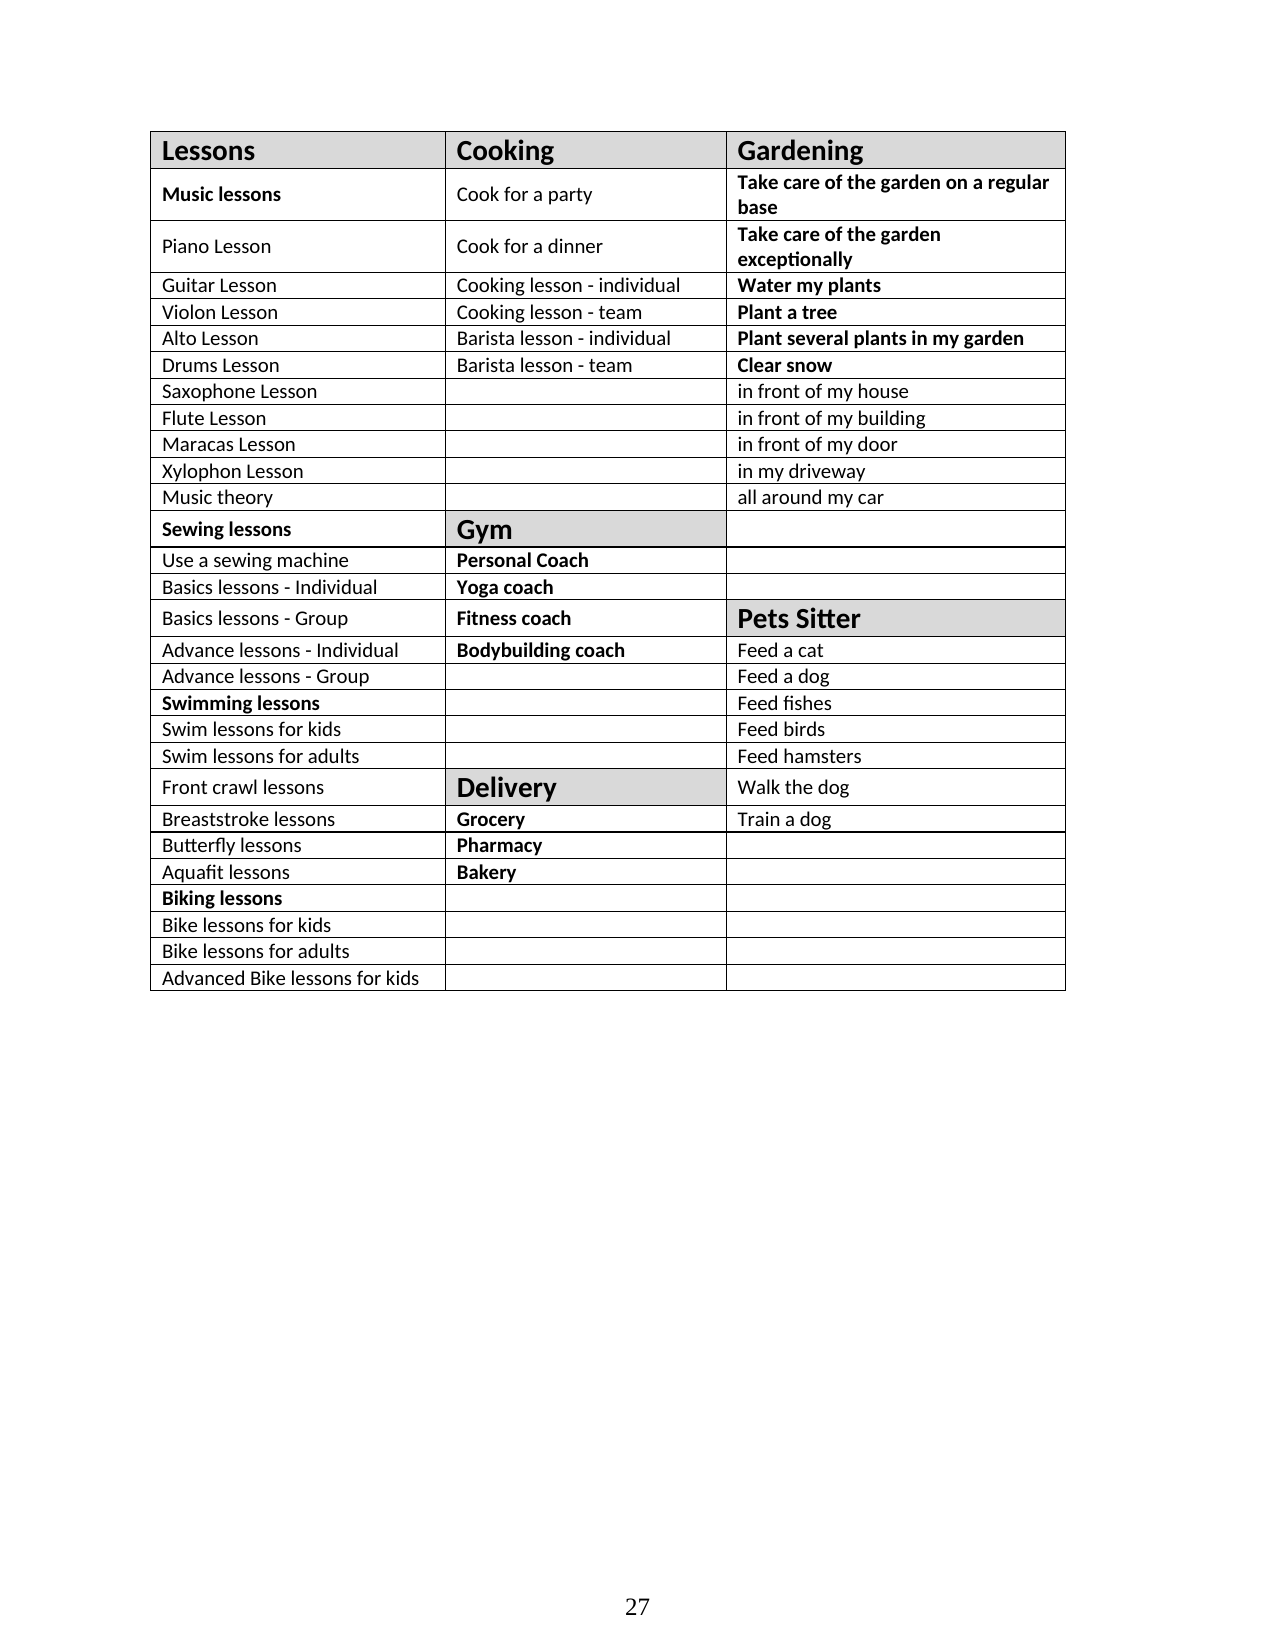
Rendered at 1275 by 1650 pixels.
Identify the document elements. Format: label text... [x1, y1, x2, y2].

table_cell [727, 833, 1065, 858]
table_cell Feed fishes [727, 690, 1065, 715]
table_cell Barista lesson - team [446, 352, 726, 377]
table_cell in front of my door [727, 431, 1065, 457]
table_cell Bakery [446, 859, 726, 884]
table_cell Maracas Lesson [151, 431, 445, 457]
table_cell Plant several plants in my garden [727, 326, 1065, 351]
table_cell [727, 885, 1065, 911]
table_cell Pharmacy [446, 833, 726, 858]
table_cell [727, 511, 1065, 546]
table_cell Advance lessons - Group [151, 664, 445, 689]
table_header Gardening [727, 132, 1065, 168]
table_cell [446, 690, 726, 715]
table_cell Aquafit lessons [151, 859, 445, 884]
table_cell Music lessons [151, 169, 445, 220]
table_cell Bodybuilding coach [446, 637, 726, 662]
table_cell Sewing lessons [151, 511, 445, 546]
table_cell Flute Lesson [151, 405, 445, 430]
table_cell Barista lesson - individual [446, 326, 726, 351]
table_cell Plant a tree [727, 299, 1065, 324]
table_cell Xylophon Lesson [151, 458, 445, 483]
table_cell [727, 965, 1065, 990]
table_cell Butterfly lessons [151, 833, 445, 858]
table_cell Music theory [151, 484, 445, 510]
table_cell Take care of the garden exceptionally [727, 221, 1065, 272]
table_cell Take care of the garden on a regular base [727, 169, 1065, 220]
table_cell Water my plants [727, 273, 1065, 298]
table_cell Feed hamsters [727, 743, 1065, 768]
table_cell Violon Lesson [151, 299, 445, 324]
table_cell [446, 431, 726, 457]
table_header Lessons [151, 132, 445, 168]
table_cell Saxophone Lesson [151, 379, 445, 404]
table_cell [727, 548, 1065, 573]
table_cell [446, 716, 726, 742]
table_cell Train a dog [727, 806, 1065, 831]
table_cell Feed a dog [727, 664, 1065, 689]
table_cell Yoga coach [446, 574, 726, 599]
table_cell Fitness coach [446, 600, 726, 636]
table_cell Swimming lessons [151, 690, 445, 715]
table_cell Alto Lesson [151, 326, 445, 351]
table_cell [446, 379, 726, 404]
table_cell Advance lessons - Individual [151, 637, 445, 662]
table_cell Piano Lesson [151, 221, 445, 272]
table_cell Feed birds [727, 716, 1065, 742]
table_cell Personal Coach [446, 548, 726, 573]
table_cell Bike lessons for kids [151, 912, 445, 937]
table_cell [446, 405, 726, 430]
table_cell Walk the dog [727, 769, 1065, 805]
table_cell Use a sewing machine [151, 548, 445, 573]
table_cell [727, 574, 1065, 599]
table_cell Cook for a party [446, 169, 726, 220]
table_cell [446, 885, 726, 911]
table_cell Front crawl lessons [151, 769, 445, 805]
table_cell Swim lessons for kids [151, 716, 445, 742]
table_cell Grocery [446, 806, 726, 831]
table_cell Cooking lesson - individual [446, 273, 726, 298]
table_cell Advanced Bike lessons for kids [151, 965, 445, 990]
table_cell Biking lessons [151, 885, 445, 911]
table_cell Feed a cat [727, 637, 1065, 662]
table_cell Drums Lesson [151, 352, 445, 377]
table_cell [446, 664, 726, 689]
table_cell Bike lessons for adults [151, 938, 445, 964]
table_cell Basics lessons - Group [151, 600, 445, 636]
table_header Cooking [446, 132, 726, 168]
table_cell [446, 743, 726, 768]
table_cell Pets Sitter [727, 600, 1065, 636]
table_cell [446, 484, 726, 510]
table_cell Breaststroke lessons [151, 806, 445, 831]
table_cell Basics lessons - Individual [151, 574, 445, 599]
table_cell [446, 938, 726, 964]
table_cell all around my car [727, 484, 1065, 510]
table_cell Clear snow [727, 352, 1065, 377]
table_cell [446, 912, 726, 937]
table_cell Cook for a dinner [446, 221, 726, 272]
table_cell [446, 965, 726, 990]
table_cell Cooking lesson - team [446, 299, 726, 324]
table_cell [727, 938, 1065, 964]
table_cell [727, 912, 1065, 937]
table_cell [446, 458, 726, 483]
table_cell Gym [446, 511, 726, 546]
table_cell Guitar Lesson [151, 273, 445, 298]
table_cell Swim lessons for adults [151, 743, 445, 768]
table_cell Delivery [446, 769, 726, 805]
table_cell in front of my building [727, 405, 1065, 430]
table_cell in my driveway [727, 458, 1065, 483]
table_cell in front of my house [727, 379, 1065, 404]
table_cell [727, 859, 1065, 884]
